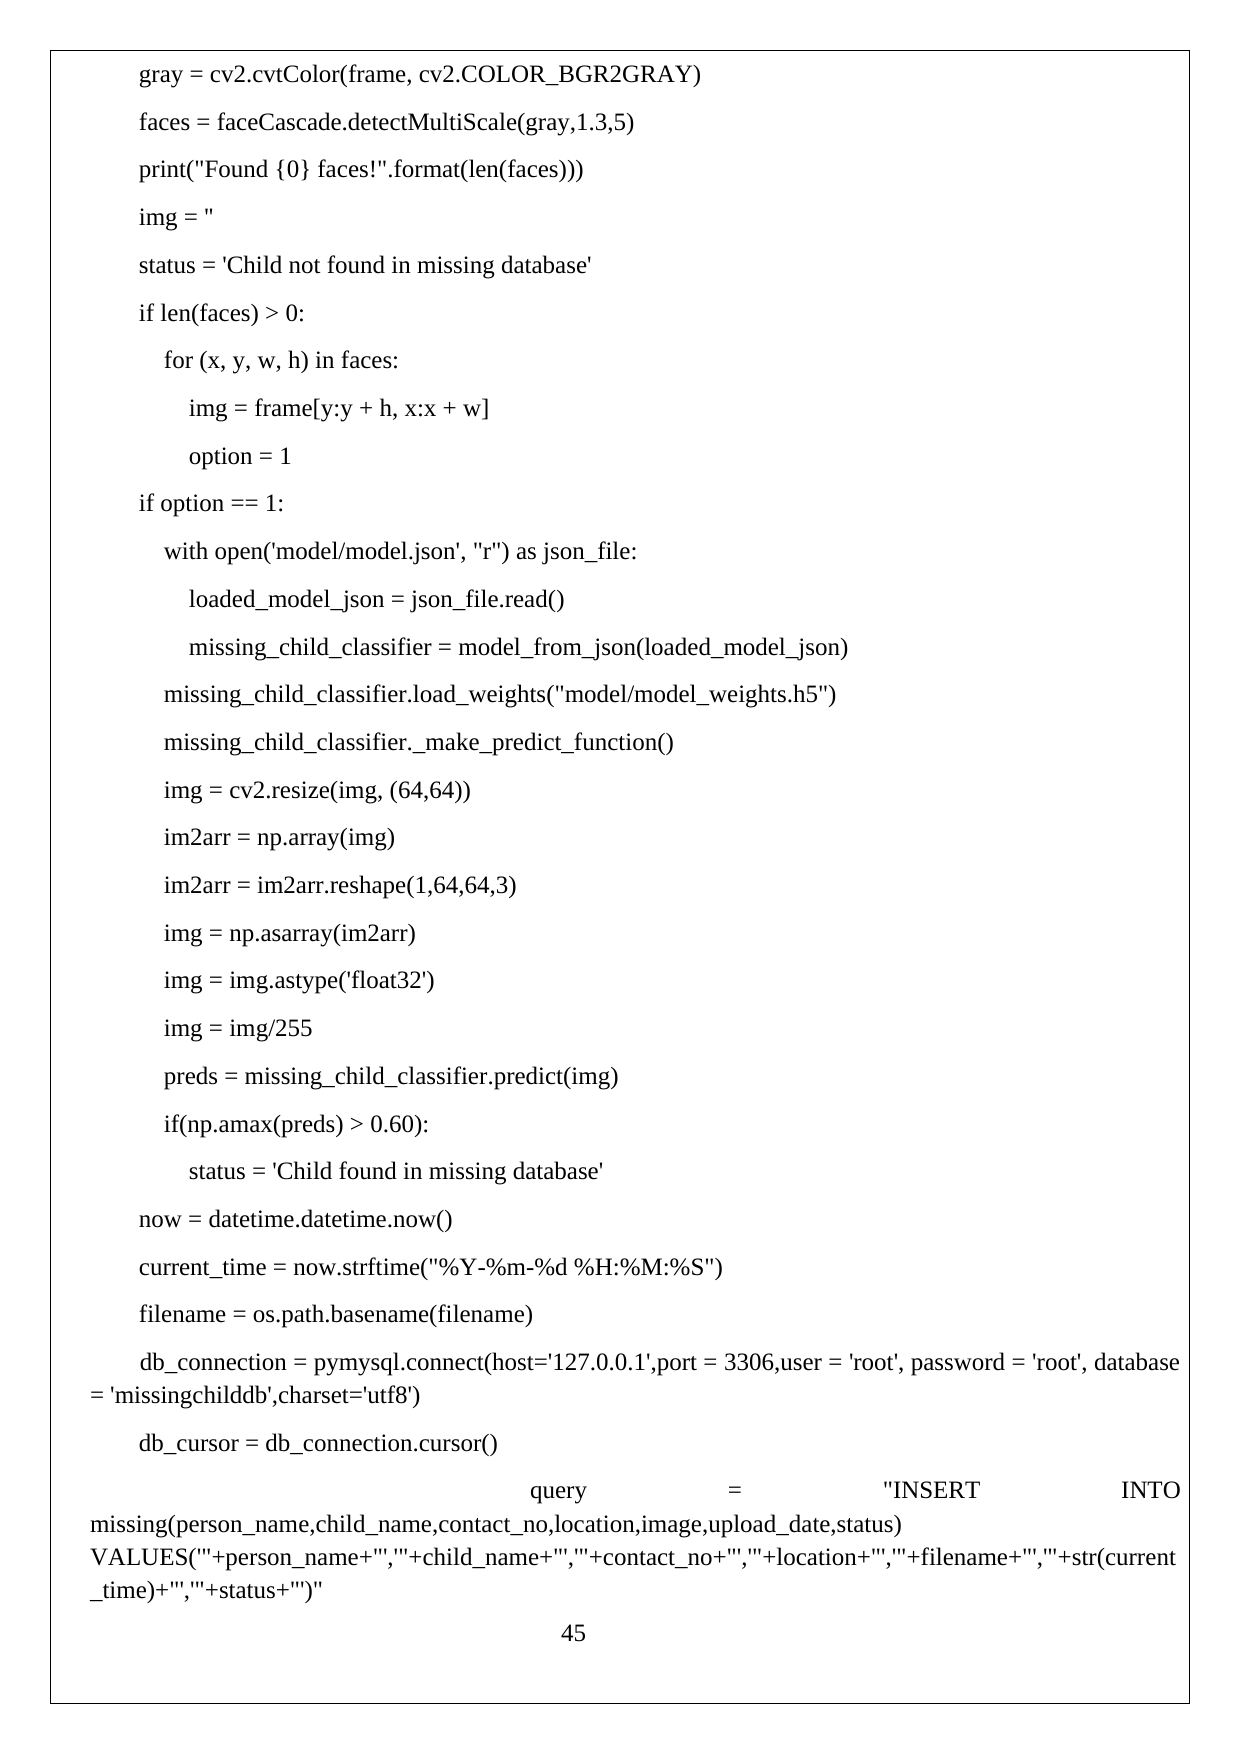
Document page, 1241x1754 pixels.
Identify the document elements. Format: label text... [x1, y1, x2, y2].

text status = 'Child found in missing database' [89, 1156, 1181, 1185]
text im2arr = np.array(img) [89, 822, 1181, 851]
text for (x, y, w, h) in faces: [89, 345, 1181, 374]
text current_time = now.strftime("%Y-%m-%d %H:%M:%S") [89, 1252, 1181, 1281]
text img = frame[y:y + h, x:x + w] [89, 393, 1181, 422]
text missing_child_classifier = model_from_json(loaded_model_json) [89, 632, 1181, 660]
text now = datetime.datetime.now() [89, 1204, 1181, 1233]
text img = '' [89, 202, 1181, 231]
text if len(faces) > 0: [89, 298, 1181, 326]
text im2arr = im2arr.reshape(1,64,64,3) [89, 870, 1181, 899]
text missing_child_classifier.load_weights("model/model_weights.h5") [89, 679, 1181, 708]
text status = 'Child not found in missing database' [89, 250, 1181, 279]
text img = np.asarray(im2arr) [89, 918, 1181, 947]
text img = img/255 [89, 1013, 1181, 1042]
text with open('model/model.json', "r") as json_file: [89, 536, 1181, 565]
text print("Found {0} faces!".format(len(faces))) [89, 154, 1181, 183]
text if option == 1: [89, 488, 1181, 517]
text option = 1 [89, 441, 1181, 469]
text db_connection = pymysql.connect(host='127.0.0.1',port = 3306,user = 'root', password = 'root', database = 'missingchilddb',charset='utf8') [89, 1347, 1181, 1409]
text img = cv2.resize(img, (64,64)) [89, 775, 1181, 803]
text filename = os.path.basename(filename) [89, 1299, 1181, 1328]
text img = img.astype('float32') [89, 966, 1181, 994]
text missing_child_classifier._make_predict_function() [89, 727, 1181, 756]
text if(np.amax(preds) > 0.60): [89, 1109, 1181, 1137]
text loaded_model_json = json_file.read() [89, 584, 1181, 613]
text db_cursor = db_connection.cursor() [89, 1428, 1181, 1457]
text preds = missing_child_classifier.predict(img) [89, 1061, 1181, 1090]
text query = "INSERT INTO missing(person_name,child_name,contact_no,location,image,upload_date,status) VALUES('"+person_name+"','"+child_name+"','"+contact_no+"','"+location+"','"+filename+"','"+str(current_time)+"','"+status+"')" [89, 1476, 1181, 1603]
text gray = cv2.cvtColor(frame, cv2.COLOR_BGR2GRAY) [89, 59, 1181, 88]
text faces = faceCascade.detectMultiScale(gray,1.3,5) [89, 107, 1181, 136]
